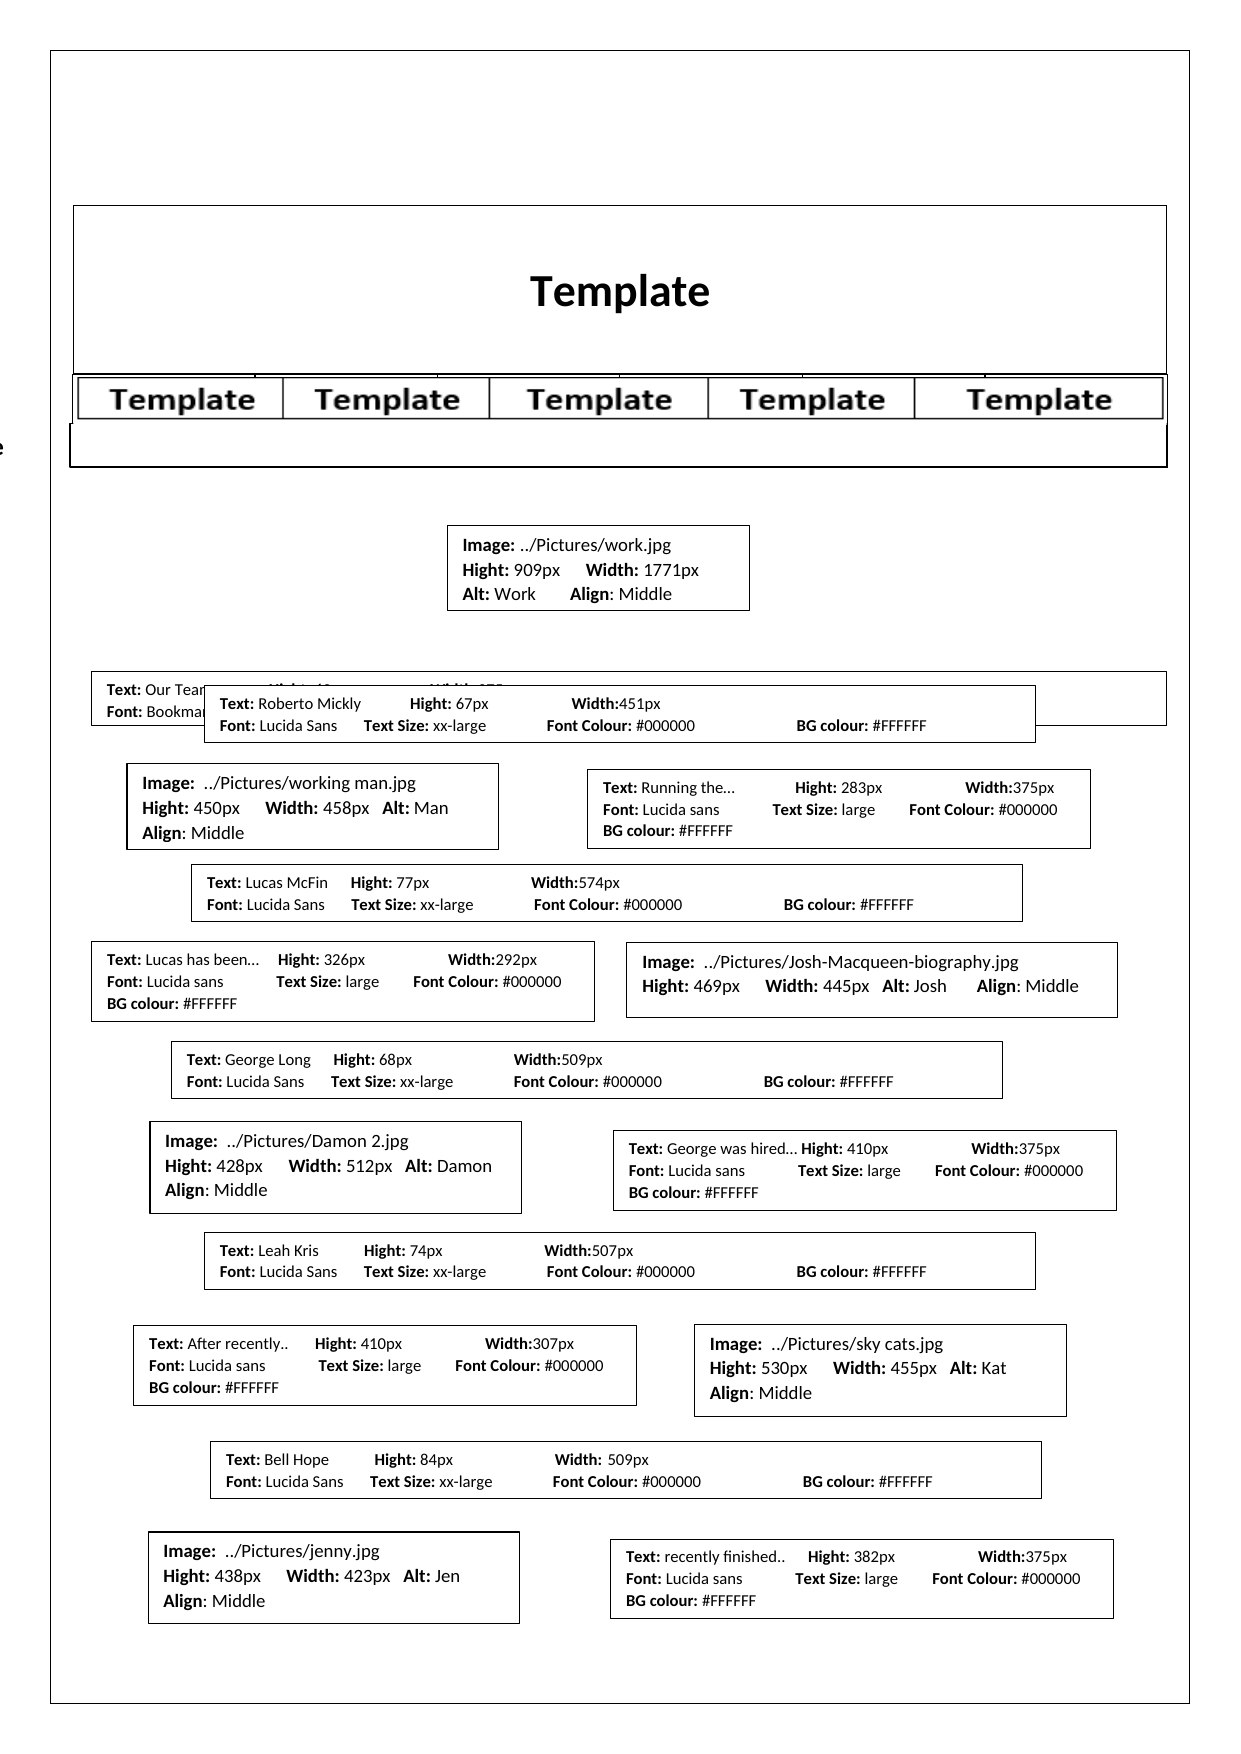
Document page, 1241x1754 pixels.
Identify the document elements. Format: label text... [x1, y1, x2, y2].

text Our Team [150, 578, 1090, 629]
picture [73, 377, 1167, 425]
table_header Template [74, 206, 1166, 373]
